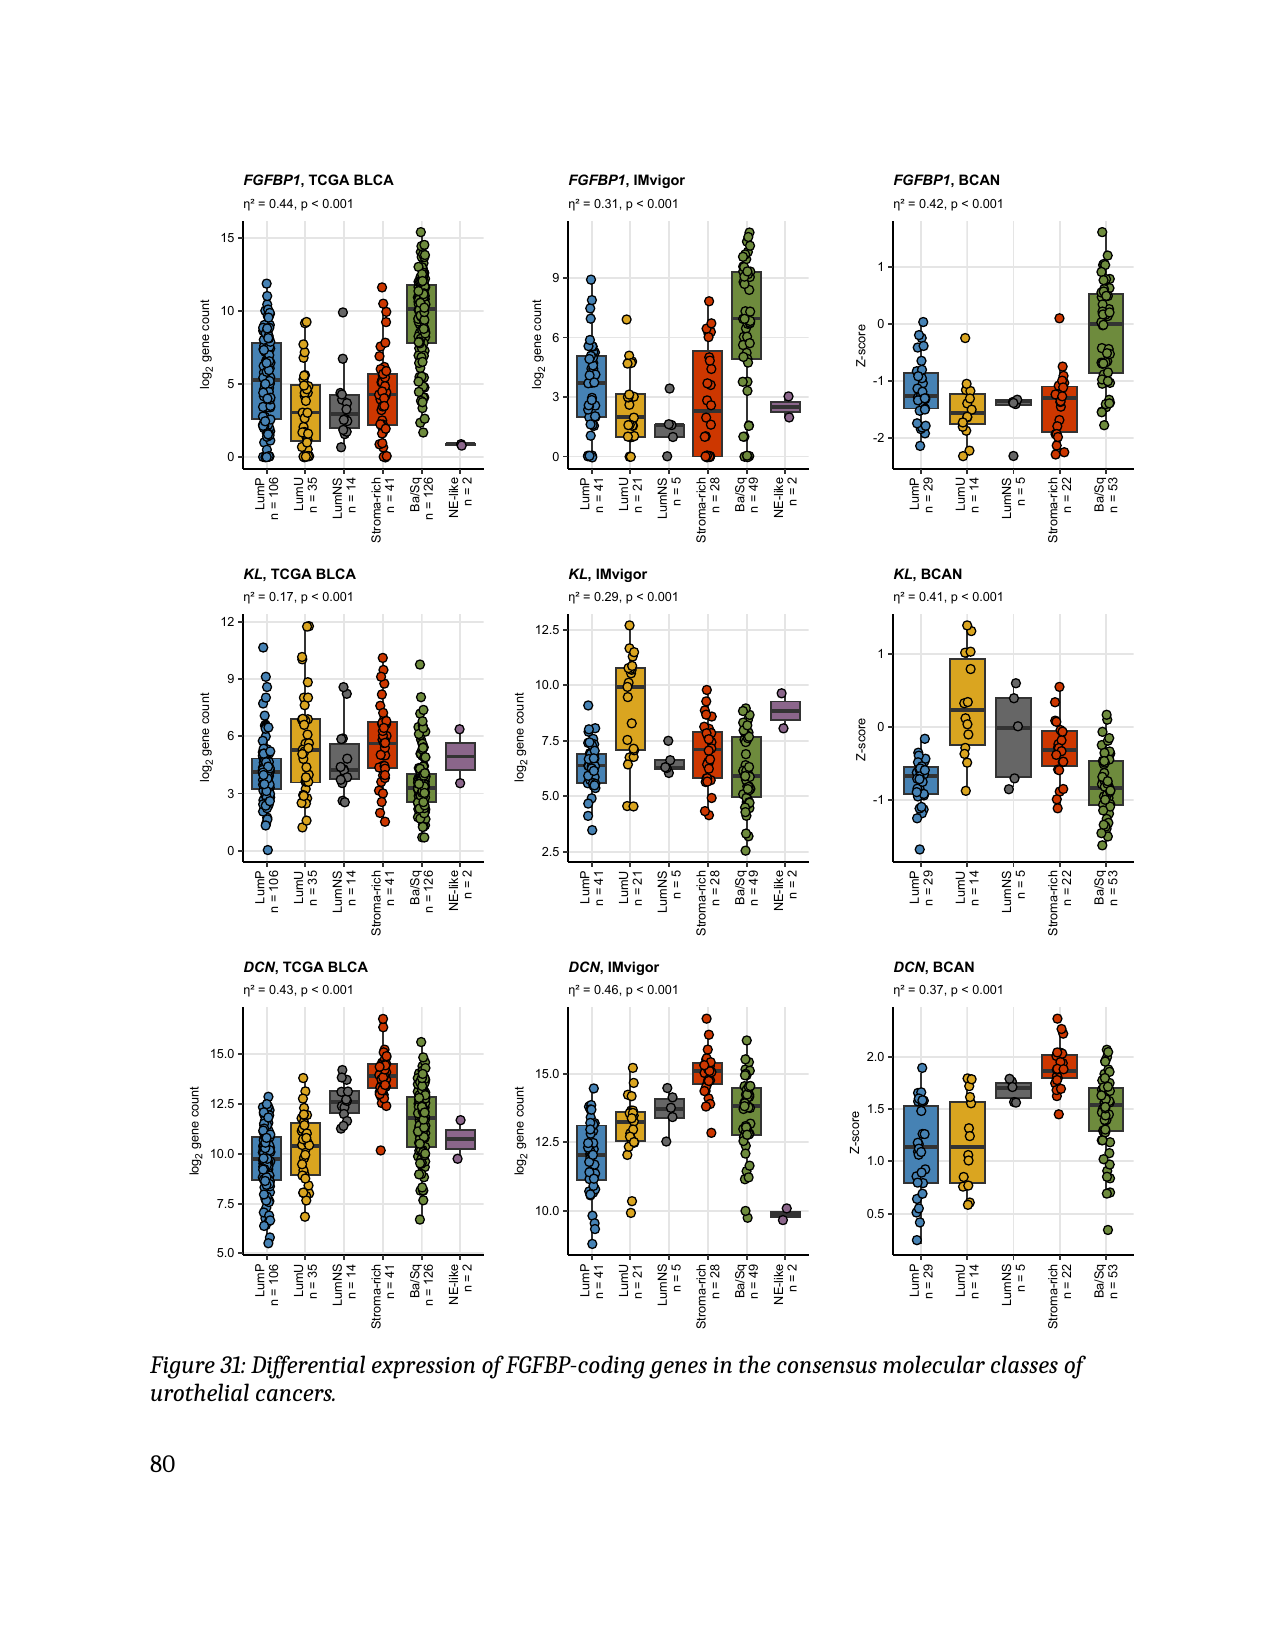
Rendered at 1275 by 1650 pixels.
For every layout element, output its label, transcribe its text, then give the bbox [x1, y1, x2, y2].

text Figure 31: Differential expression of FGFBP-coding genes in the consensus molecular classes of urothelial cancers. [150, 1351, 1125, 1408]
